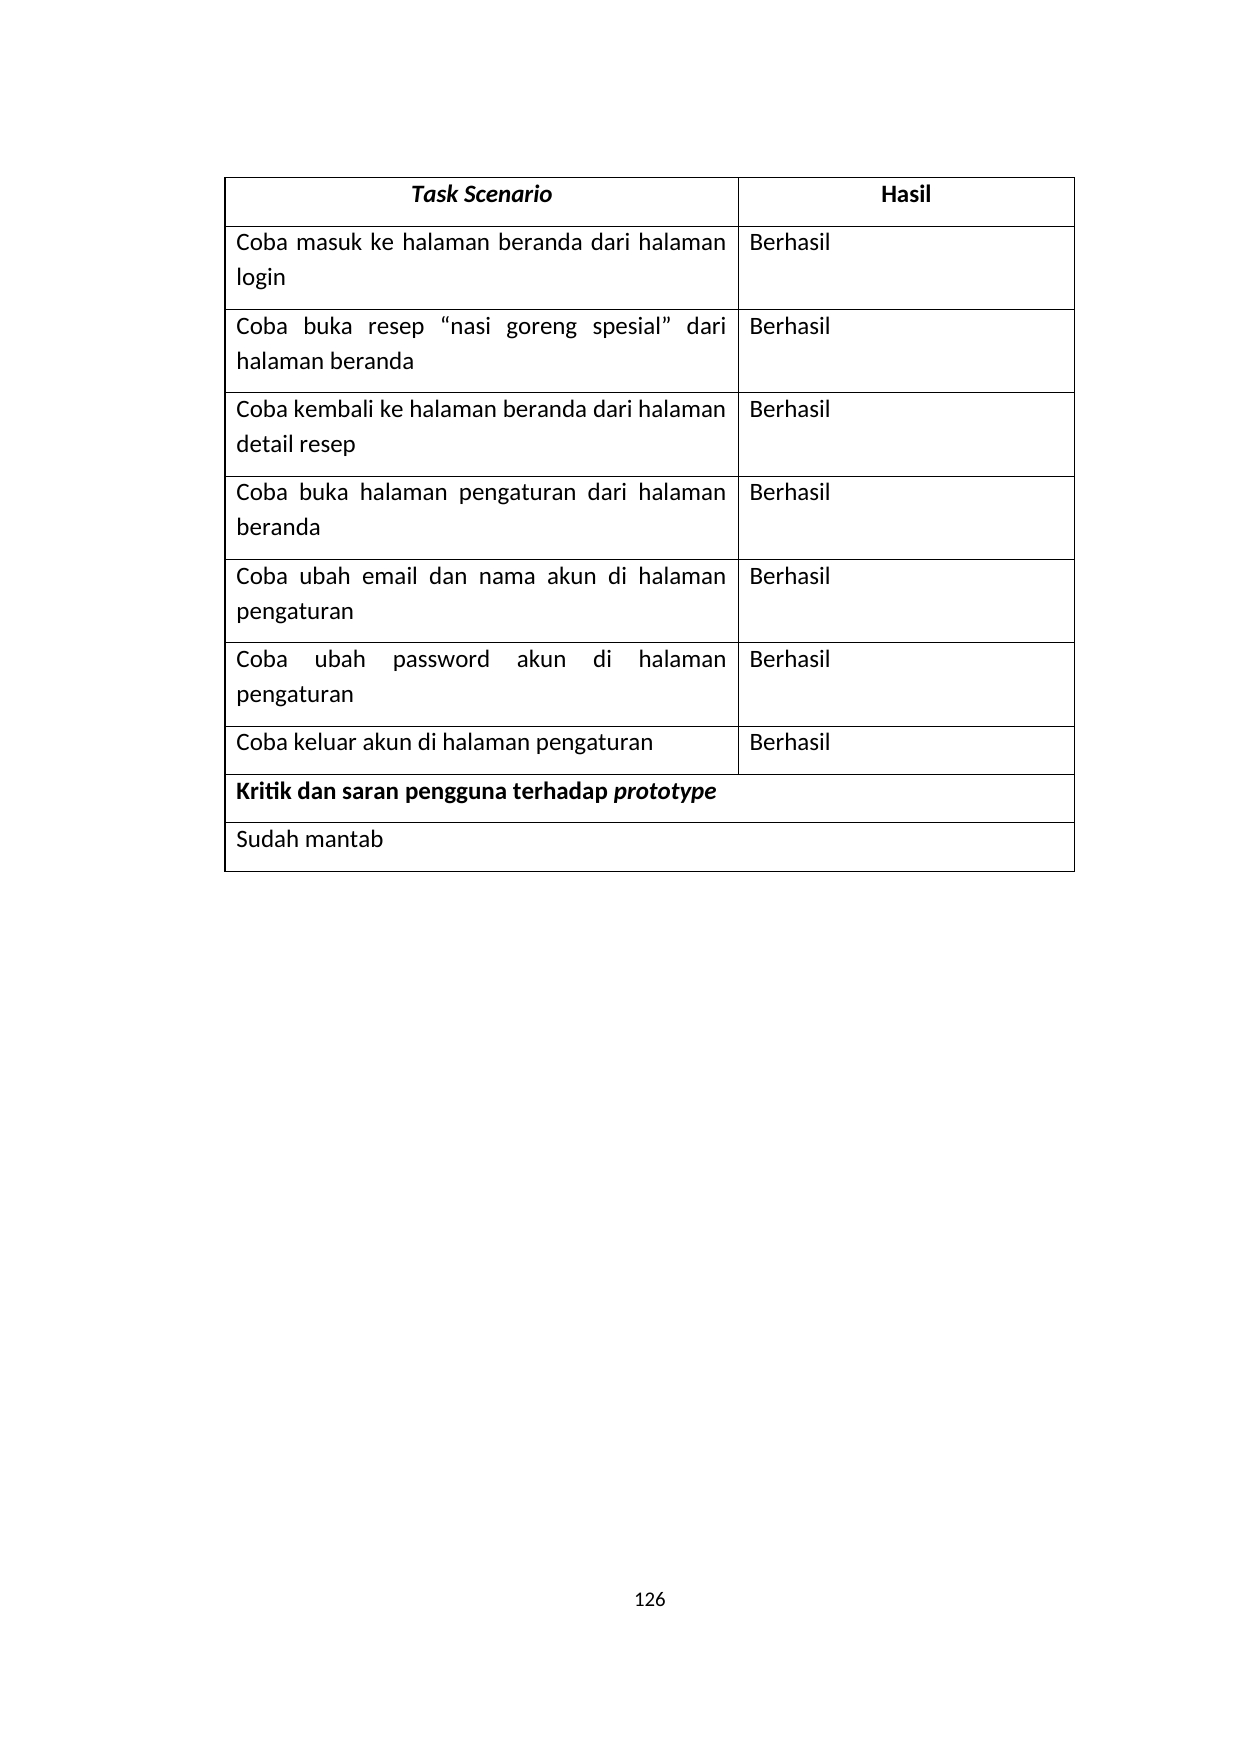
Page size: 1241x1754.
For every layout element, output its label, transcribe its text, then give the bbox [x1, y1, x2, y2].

table_cell Berhasil [739, 227, 1074, 309]
table_cell Coba keluar akun di halaman pengaturan [226, 727, 738, 774]
table_cell Coba kembali ke halaman beranda dari halaman detail resep [226, 393, 738, 476]
table_cell Hasil [739, 178, 1074, 226]
table_cell Sudah mantab [226, 823, 1074, 871]
table_cell Coba ubah email dan nama akun di halaman pengaturan [226, 560, 738, 642]
table_cell Berhasil [739, 393, 1074, 476]
table_cell Kritik dan saran pengguna terhadap prototype [226, 775, 1074, 822]
table_cell Coba ubah password akun di halaman pengaturan [226, 643, 738, 726]
table_cell Task Scenario [226, 178, 738, 226]
table_cell Coba masuk ke halaman beranda dari halaman login [226, 227, 738, 309]
table_cell Berhasil [739, 643, 1074, 726]
table_cell Berhasil [739, 727, 1074, 774]
table_cell Berhasil [739, 560, 1074, 642]
table_cell Berhasil [739, 310, 1074, 392]
table_cell Berhasil [739, 477, 1074, 559]
table_cell Coba buka halaman pengaturan dari halaman beranda [226, 477, 738, 559]
table_cell Coba buka resep “nasi goreng spesial” dari halaman beranda [226, 310, 738, 392]
